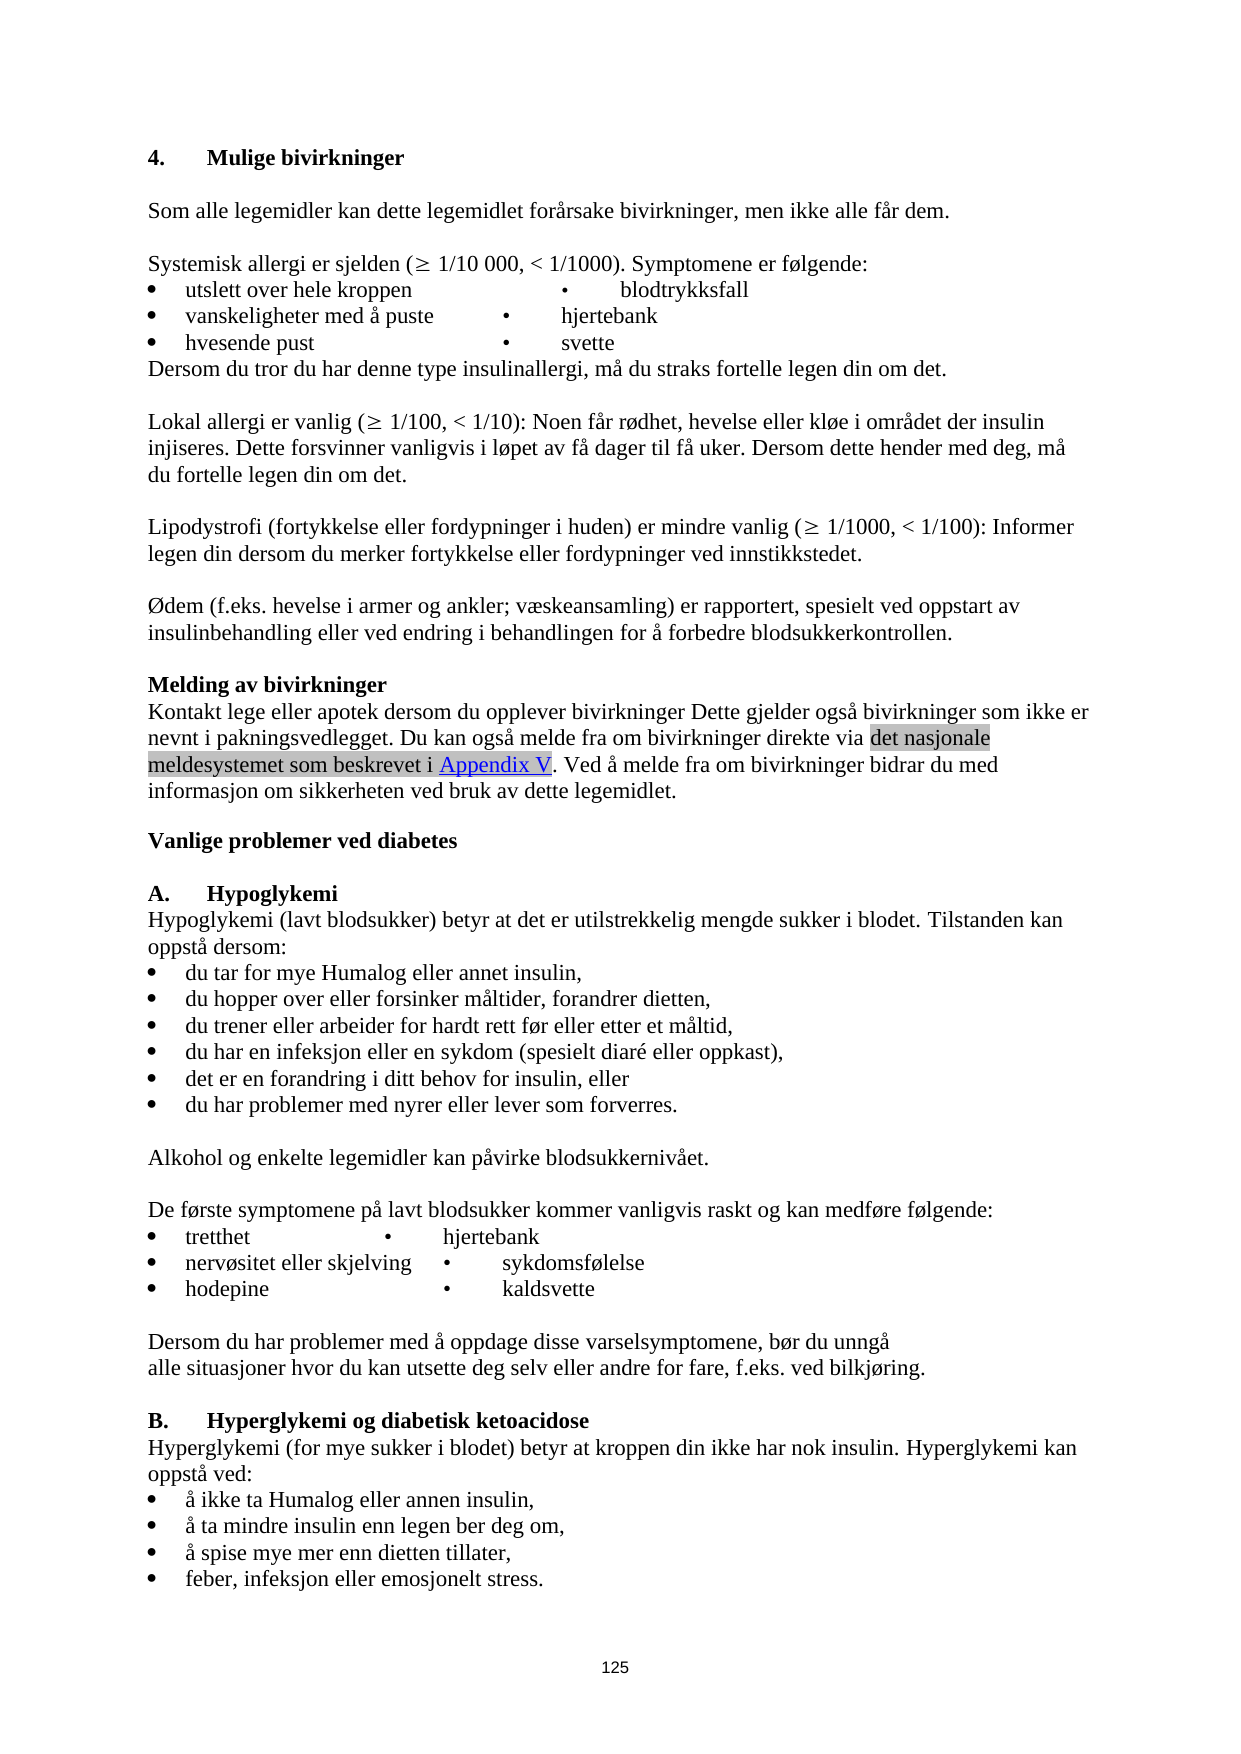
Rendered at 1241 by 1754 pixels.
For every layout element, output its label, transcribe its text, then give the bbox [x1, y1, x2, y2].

list nervøsitet eller skjelving • sykdomsfølelse [148, 1249, 1091, 1275]
text Som alle legemidler kan dette legemidlet forårsake bivirkninger, men ikke alle får dem. [148, 197, 1093, 223]
text A. Hypoglykemi [148, 880, 1093, 906]
text 4. Mulige bivirkninger [148, 144, 1093, 171]
list hvesende pust • svette [148, 329, 1091, 355]
list du trener eller arbeider for hardt rett før eller etter et måltid, [148, 1012, 1093, 1038]
text Alkohol og enkelte legemidler kan påvirke blodsukkernivået. [148, 1144, 1093, 1170]
list utslett over hele kroppen • blodtrykksfall [148, 276, 1091, 303]
list du har problemer med nyrer eller lever som forverres. [148, 1091, 1093, 1117]
text Vanlige problemer ved diabetes [148, 827, 1093, 854]
list du hopper over eller forsinker måltider, forandrer dietten, [148, 986, 1093, 1012]
text alle situasjoner hvor du kan utsette deg selv eller andre for fare, f.eks. ved bilkjøring. [148, 1354, 1093, 1381]
text Hypoglykemi (lavt blodsukker) betyr at det er utilstrekkelig mengde sukker i blodet. Tilstanden kan oppstå dersom: [148, 906, 1093, 959]
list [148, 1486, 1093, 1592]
text Melding av bivirkninger [148, 672, 1093, 698]
text Lokal allergi er vanlig ( 1/100, < 1/10): Noen får rødhet, hevelse eller kløe i området der insulin injiseres. Dette forsvinner vanligvis i løpet av få dager til få uker. Dersom dette hender med deg, må du fortelle legen din om det. [148, 408, 1093, 487]
list det er en forandring i ditt behov for insulin, eller [148, 1064, 1093, 1091]
list tretthet • hjertebank [148, 1223, 1091, 1249]
list du har en infeksjon eller en sykdom (spesielt diaré eller oppkast), [148, 1038, 1093, 1064]
text Kontakt lege eller apotek dersom du opplever bivirkninger Dette gjelder også bivirkninger som ikke er nevnt i pakningsvedlegget. Du kan også melde fra om bivirkninger direkte via det nasjonale meldesystemet som beskrevet i Appendix V. Ved å melde fra om bivirkninger bidrar du med informasjon om sikkerheten ved bruk av dette legemidlet. [148, 698, 1093, 803]
text Systemisk allergi er sjelden ( 1/10 000, < 1/1000). Symptomene er følgende: [148, 250, 1093, 276]
text Dersom du tror du har denne type insulinallergi, må du straks fortelle legen din om det. [148, 355, 1093, 382]
list hodepine • kaldsvette [148, 1275, 1091, 1302]
text De første symptomene på lavt blodsukker kommer vanligvis raskt og kan medføre følgende: [148, 1196, 1093, 1223]
list du tar for mye Humalog eller annet insulin, [148, 959, 1093, 986]
text Lipodystrofi (fortykkelse eller fordypninger i huden) er mindre vanlig ( 1/1000, < 1/100): Informer legen din dersom du merker fortykkelse eller fordypninger ved innstikkstedet. [148, 513, 1093, 566]
list vanskeligheter med å puste • hjertebank [148, 303, 1091, 329]
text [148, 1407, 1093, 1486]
text Ødem (f.eks. hevelse i armer og ankler; væskeansamling) er rapportert, spesielt ved oppstart av insulinbehandling eller ved endring i behandlingen for å forbedre blodsukkerkontrollen. [148, 592, 1093, 645]
text Dersom du har problemer med å oppdage disse varselsymptomene, bør du unngå [148, 1328, 1093, 1354]
